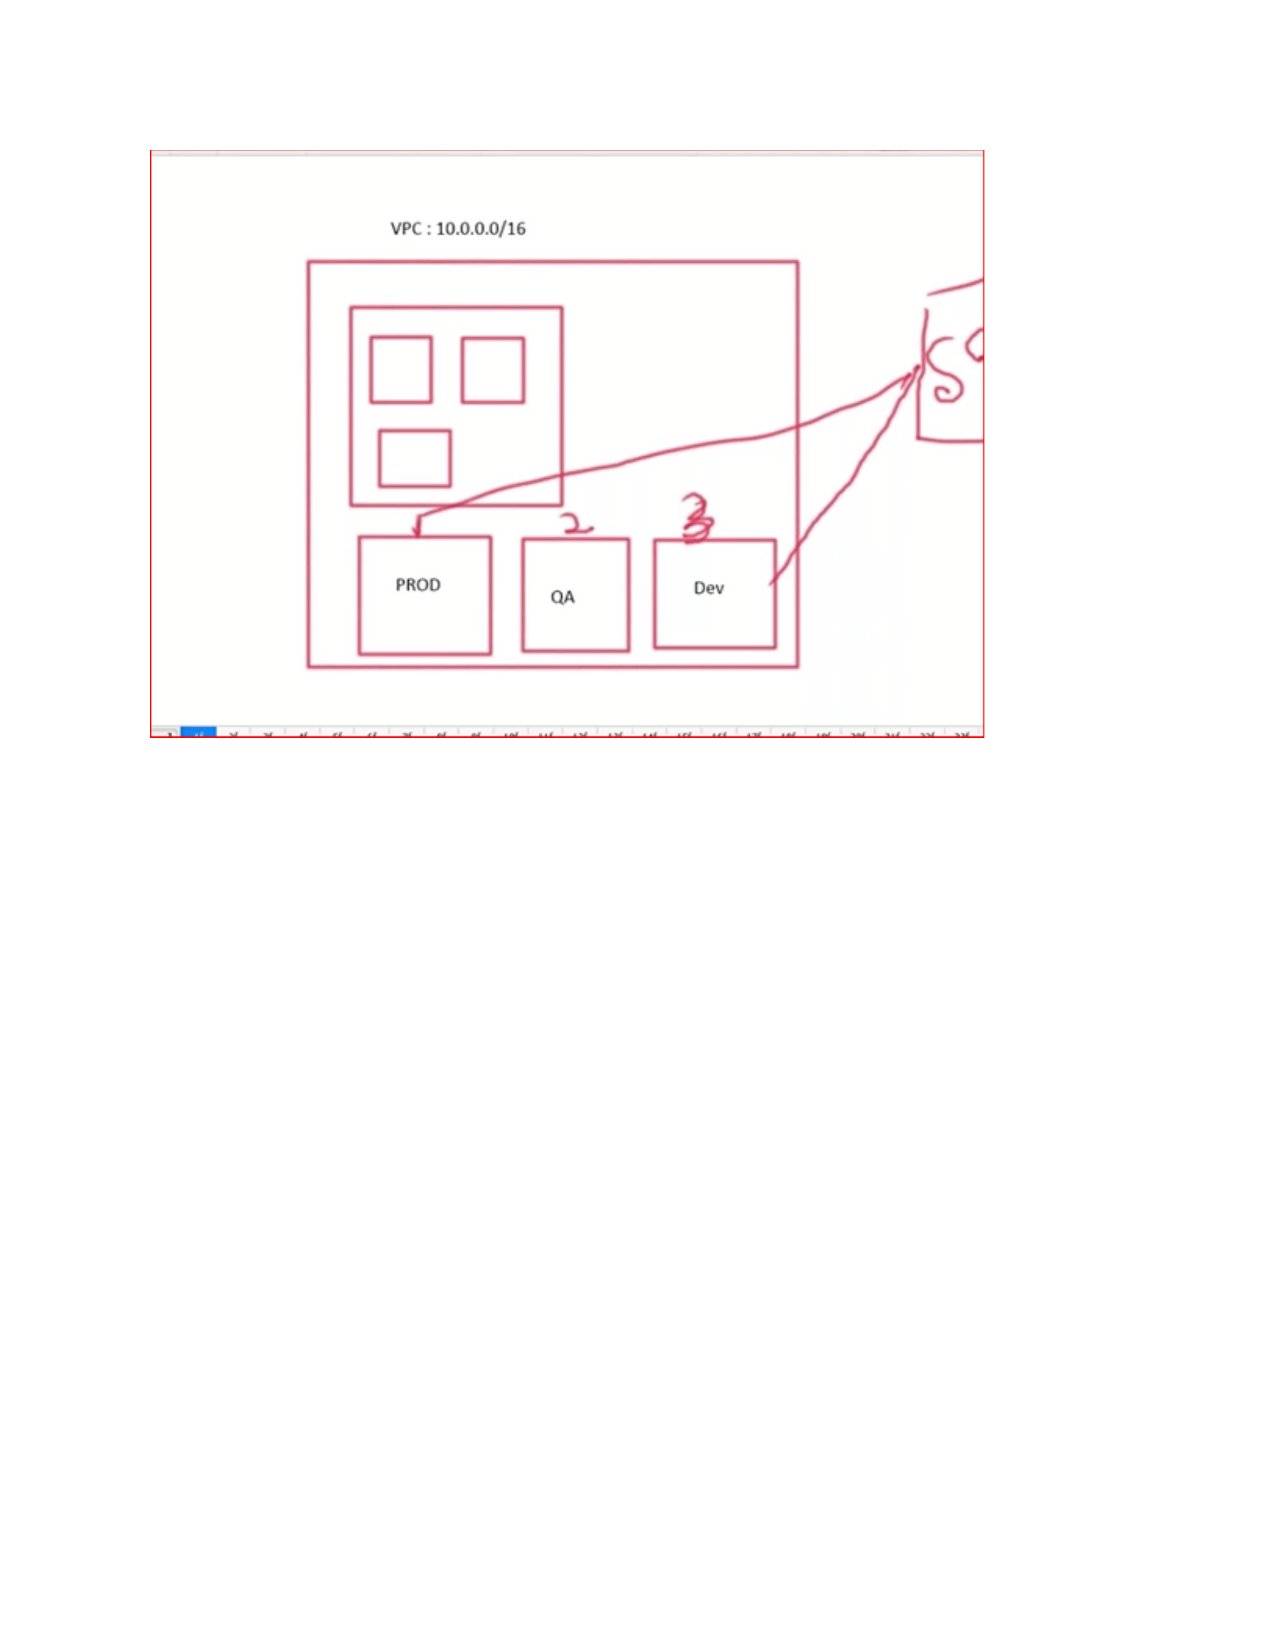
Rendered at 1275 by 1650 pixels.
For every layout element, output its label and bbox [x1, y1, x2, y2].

picture [150, 150, 985, 738]
